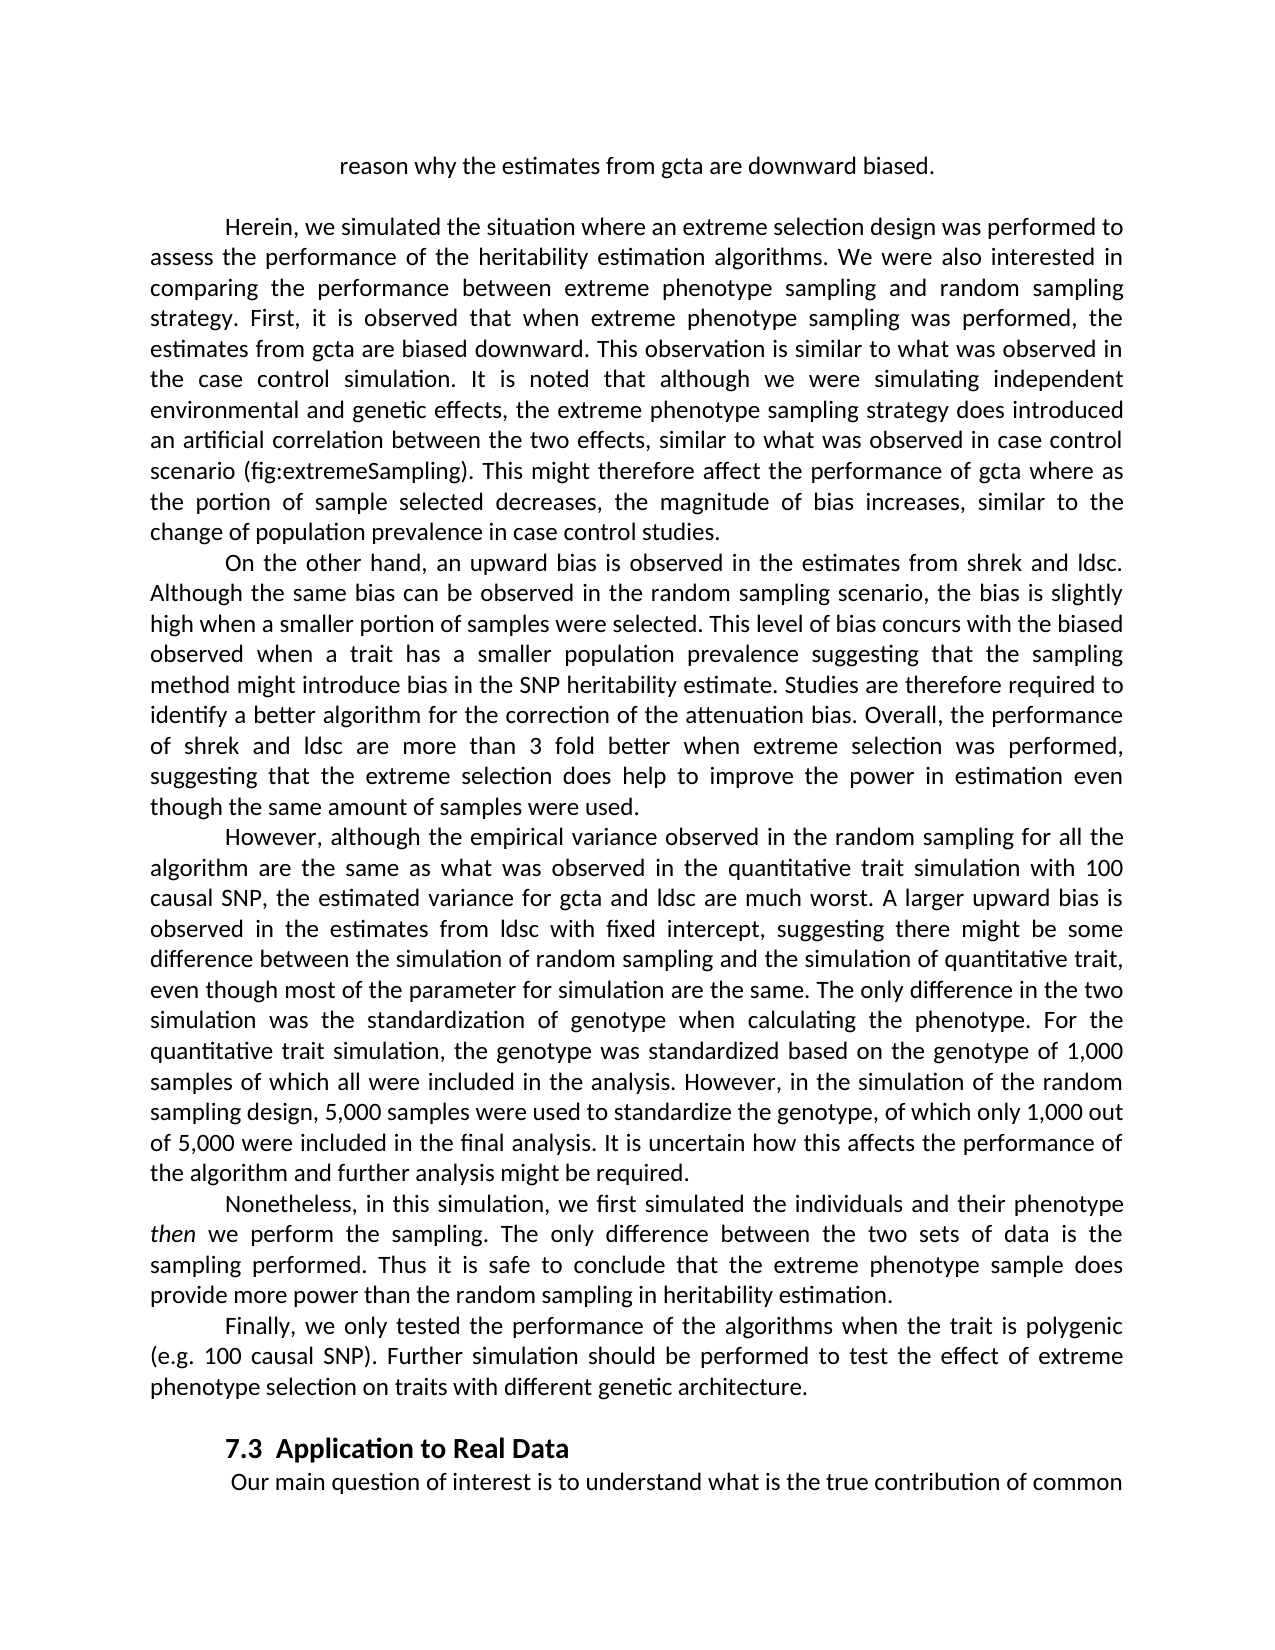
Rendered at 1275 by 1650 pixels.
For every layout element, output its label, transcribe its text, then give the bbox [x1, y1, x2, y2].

text Herein, we simulated the situation where an extreme selection design was performed to assess the performance of the heritability estimation algorithms. We were also interested in comparing the performance between extreme phenotype sampling and random sampling strategy. First, it is observed that when extreme phenotype sampling was performed, the estimates from gcta are biased downward. This observation is similar to what was observed in the case control simulation. It is noted that although we were simulating independent environmental and genetic effects, the extreme phenotype sampling strategy does introduced an artificial correlation between the two effects, similar to what was observed in case control scenario (fig:extremeSampling). This might therefore affect the performance of gcta where as the portion of sample selected decreases, the magnitude of bias increases, similar to the change of population prevalence in case control studies. [150, 211, 1125, 547]
text However, although the empirical variance observed in the random sampling for all the algorithm are the same as what was observed in the quantitative trait simulation with 100 causal SNP, the estimated variance for gcta and ldsc are much worst. A larger upward bias is observed in the estimates from ldsc with fixed intercept, suggesting there might be some difference between the simulation of random sampling and the simulation of quantitative trait, even though most of the parameter for simulation are the same. The only difference in the two simulation was the standardization of genotype when calculating the phenotype. For the quantitative trait simulation, the genotype was standardized based on the genotype of 1,000 samples of which all were included in the analysis. However, in the simulation of the random sampling design, 5,000 samples were used to standardize the genotype, of which only 1,000 out of 5,000 were included in the final analysis. It is uncertain how this affects the performance of the algorithm and further analysis might be required. [150, 821, 1125, 1188]
text Nonetheless, in this simulation, we first simulated the individuals and their phenotype then we perform the sampling. The only difference between the two sets of data is the sampling performed. Thus it is safe to conclude that the extreme phenotype sample does provide more power than the random sampling in heritability estimation. [150, 1188, 1125, 1310]
text On the other hand, an upward bias is observed in the estimates from shrek and ldsc. Although the same bias can be observed in the random sampling scenario, the bias is slightly high when a smaller portion of samples were selected. This level of bias concurs with the biased observed when a trait has a smaller population prevalence suggesting that the sampling method might introduce bias in the SNP heritability estimate. Studies are therefore required to identify a better algorithm for the correction of the attenuation bias. Overall, the performance of shrek and ldsc are more than 3 fold better when extreme selection was performed, suggesting that the extreme selection does help to improve the power in estimation even though the same amount of samples were used. [150, 547, 1125, 821]
subtitle 7.3 Application to Real Data [150, 1430, 1125, 1466]
text Finally, we only tested the performance of the algorithms when the trait is polygenic (e.g. 100 causal SNP). Further simulation should be performed to test the effect of extreme phenotype selection on traits with different genetic architecture. [150, 1310, 1125, 1401]
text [150, 1466, 1125, 1496]
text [150, 150, 1125, 181]
